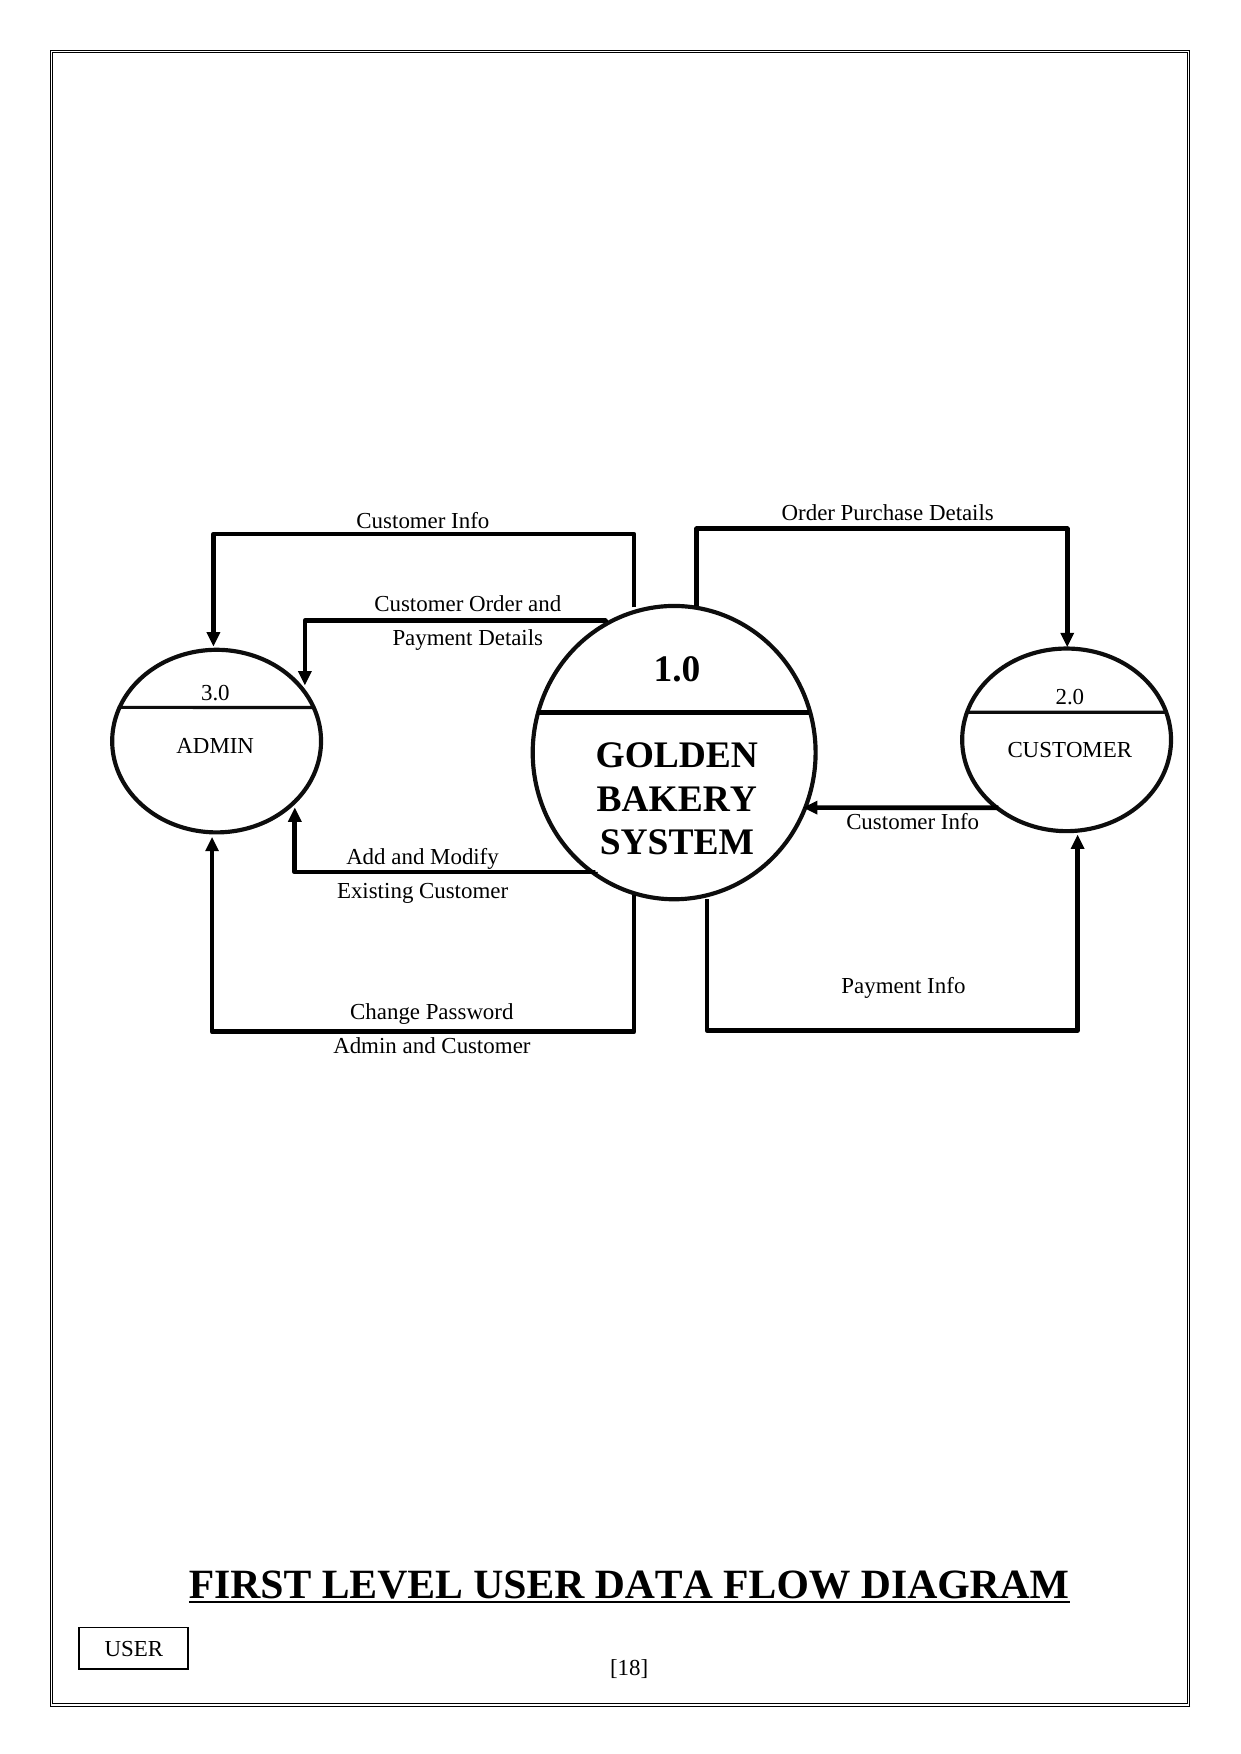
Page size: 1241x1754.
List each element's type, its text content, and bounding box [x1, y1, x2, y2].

text FIRST LEVEL USER DATA FLOW DIAGRAM [112, 1559, 1146, 1607]
